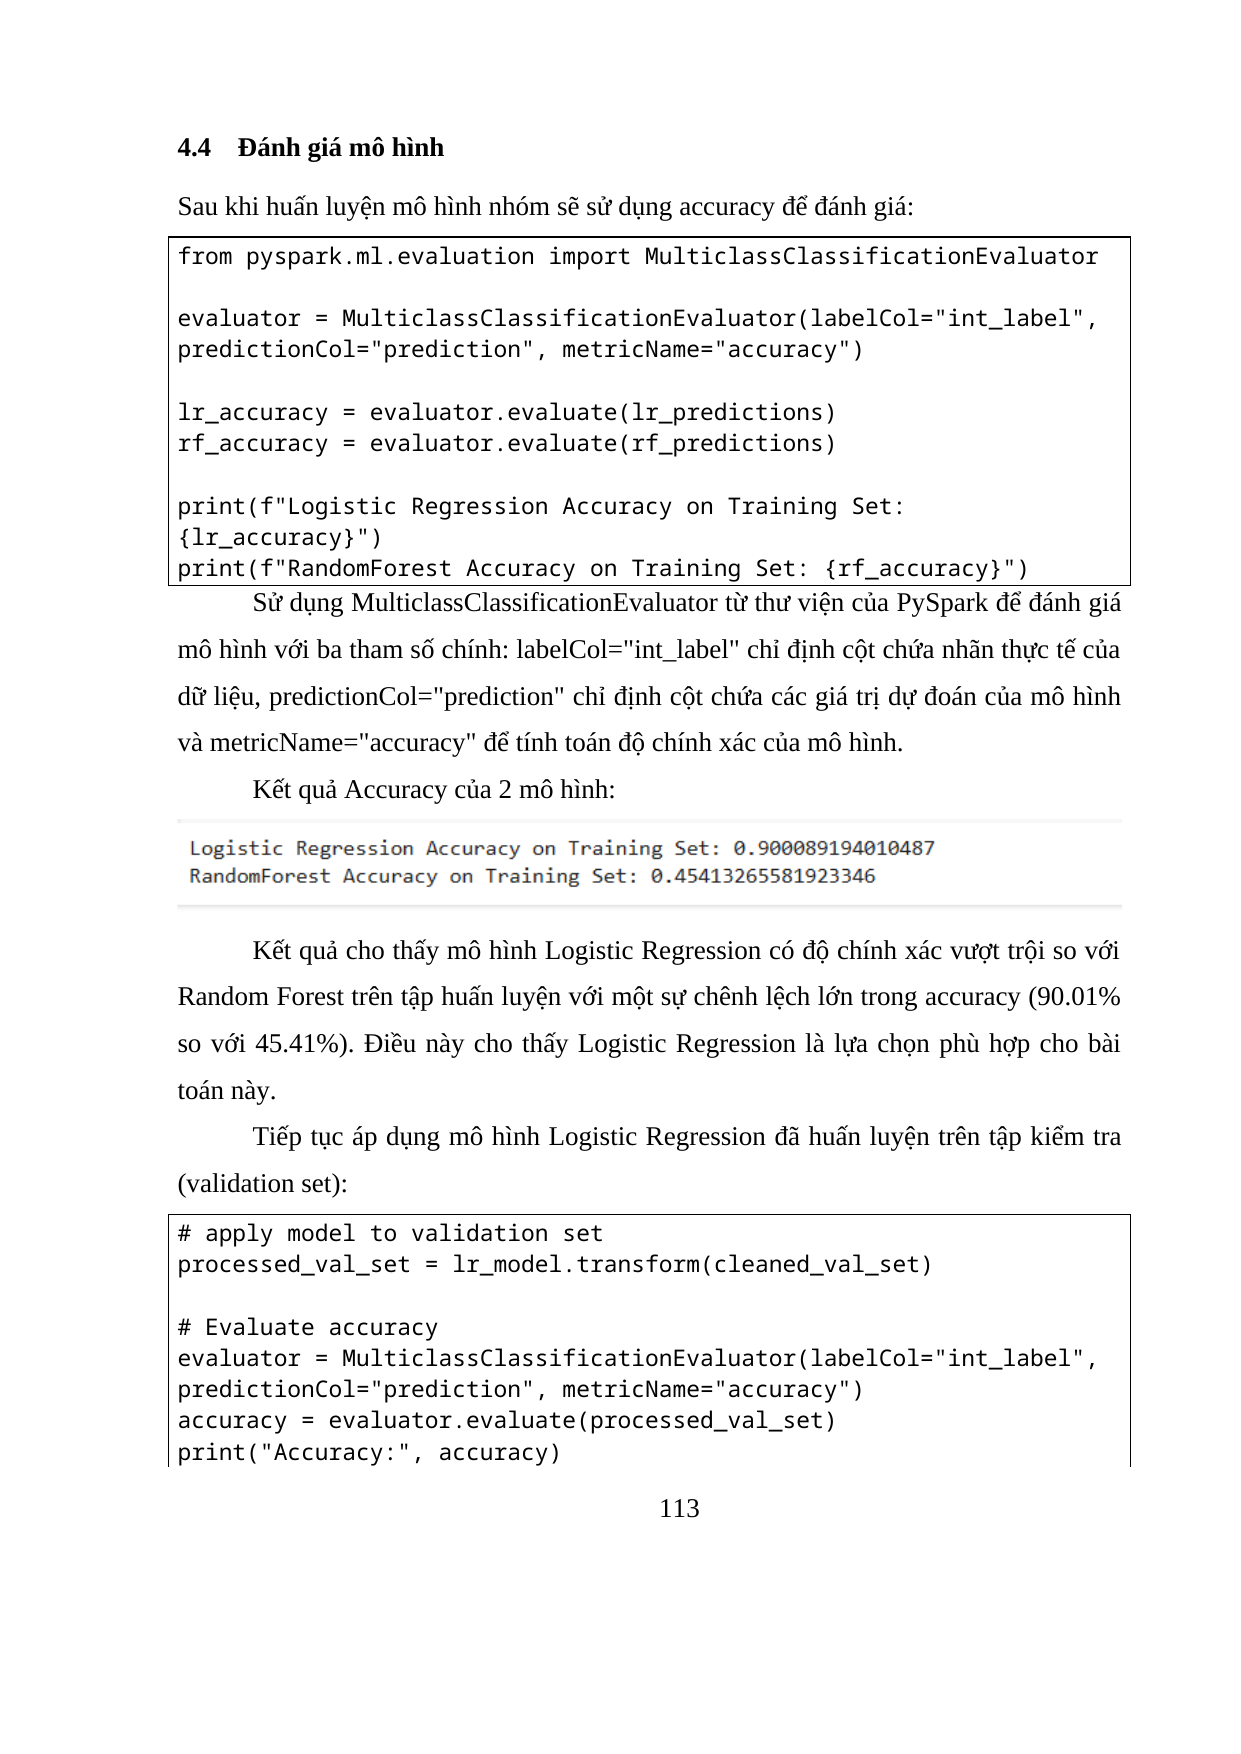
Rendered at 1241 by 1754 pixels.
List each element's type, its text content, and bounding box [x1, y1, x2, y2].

text rf_accuracy = evaluator.evaluate(rf_predictions) [177, 427, 1122, 458]
text lr_accuracy = evaluator.evaluate(lr_predictions) [177, 396, 1122, 427]
text print("Accuracy:", accuracy) [177, 1436, 1122, 1467]
text accuracy = evaluator.evaluate(processed_val_set) [177, 1404, 1122, 1436]
text Kết quả Accuracy của 2 mô hình: [177, 773, 1122, 804]
text print(f"RandomForest Accuracy on Training Set: {rf_accuracy}") [169, 552, 1130, 585]
text Đánh giá mô hình [177, 131, 1122, 162]
text processed_val_set = lr_model.transform(cleaned_val_set) [177, 1248, 1122, 1279]
picture [177, 819, 1123, 919]
text Sau khi huấn luyện mô hình nhóm sẽ sử dụng accuracy để đánh giá: [177, 190, 1122, 221]
text # apply model to validation set [169, 1215, 1130, 1248]
text evaluator = MulticlassClassificationEvaluator(labelCol="int_label", predictionCol="prediction", metricName="accuracy") [177, 1342, 1122, 1404]
text from pyspark.ml.evaluation import MulticlassClassificationEvaluator [169, 238, 1130, 271]
text Tiếp tục áp dụng mô hình Logistic Regression đã huấn luyện trên tập kiểm tra (validation set): [177, 1120, 1122, 1198]
text print(f"Logistic Regression Accuracy on Training Set: {lr_accuracy}") [177, 489, 1122, 552]
text Kết quả cho thấy mô hình Logistic Regression có độ chính xác vượt trội so với Random Forest trên tập huấn luyện với một sự chênh lệch lớn trong accuracy (90.01% so với 45.41%). Điều này cho thấy Logistic Regression là lựa chọn phù hợp cho bài toán này. [177, 934, 1122, 1105]
text evaluator = MulticlassClassificationEvaluator(labelCol="int_label", predictionCol="prediction", metricName="accuracy") [177, 302, 1122, 364]
text Sử dụng MulticlassClassificationEvaluator từ thư viện của PySpark để đánh giá mô hình với ba tham số chính: labelCol="int_label" chỉ định cột chứa nhãn thực tế của dữ liệu, predictionCol="prediction" chỉ định cột chứa các giá trị dự đoán của mô hình và metricName="accuracy" để tính toán độ chính xác của mô hình. [177, 586, 1122, 758]
text # Evaluate accuracy [177, 1311, 1122, 1342]
